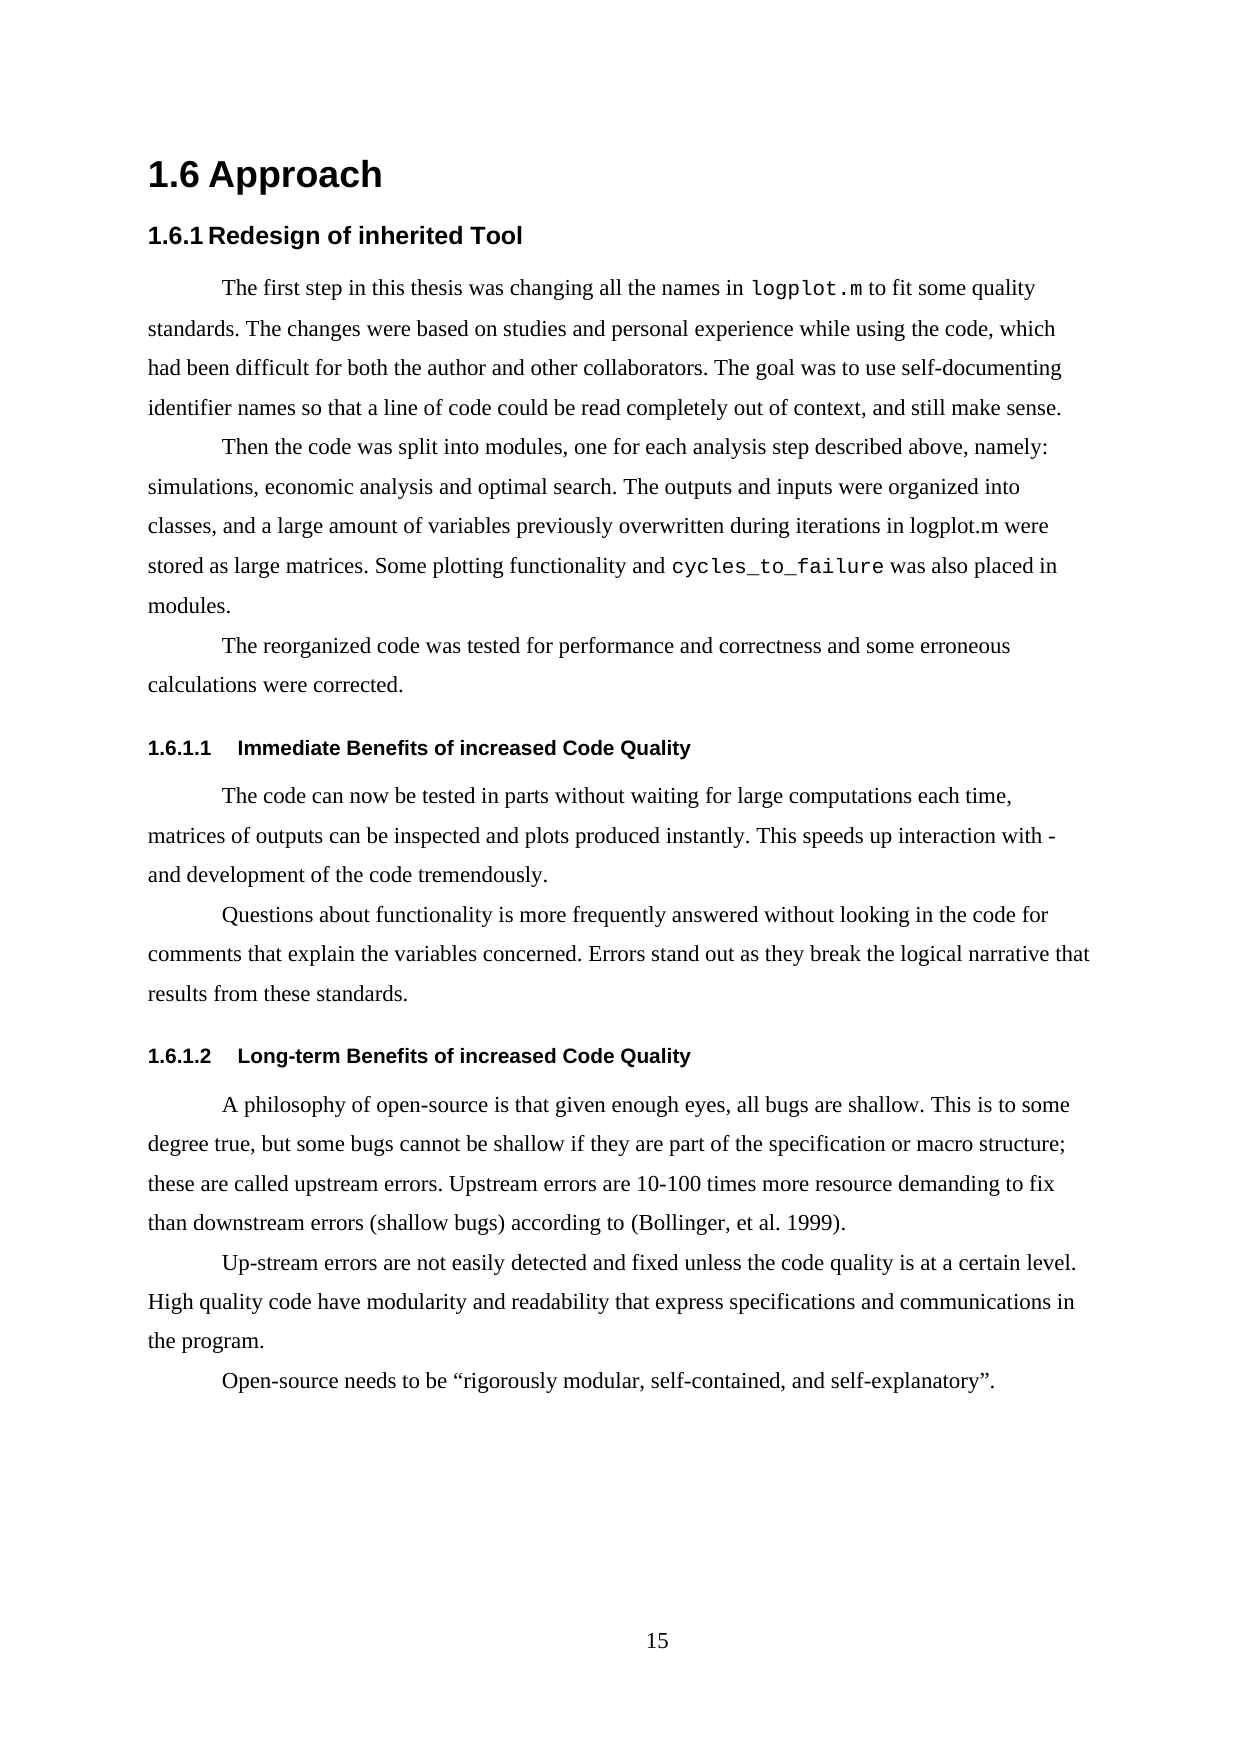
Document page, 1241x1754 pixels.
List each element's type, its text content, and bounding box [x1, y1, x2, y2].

text Then the code was split into modules, one for each analysis step described above, namely: simulations, economic analysis and optimal search. The outputs and inputs were organized into classes, and a large amount of variables previously overwritten during iterations in logplot.m were stored as large matrices. Some plotting functionality and cycles_to_failure was also placed in modules. [148, 433, 1092, 619]
text Up-stream errors are not easily detected and fixed unless the code quality is at a certain level. High quality code have modularity and readability that express specifications and communications in the program. [148, 1248, 1092, 1354]
text A philosophy of open-source is that given enough eyes, all bugs are shallow. This is to some degree true, but some bugs cannot be shallow if they are part of the specification or macro structure; these are called upstream errors. Upstream errors are 10-100 times more resource demanding to fix than downstream errors (shallow bugs) according to . [148, 1091, 1092, 1235]
text The reorganized code was tested for performance and correctness and some erroneous calculations were corrected. [148, 632, 1092, 698]
subtitle Approach [148, 152, 1092, 195]
text Open-source needs to be “rigorously modular, self-contained, and self-explanatory”. [148, 1367, 1092, 1393]
subtitle Redesign of inherited Tool [148, 221, 1092, 249]
text The code can now be tested in parts without waiting for large computations each time, matrices of outputs can be inspected and plots produced instantly. This speeds up interaction with - and development of the code tremendously. [148, 782, 1092, 888]
text The first step in this thesis was changing all the names in logplot.m to fit some quality standards. The changes were based on studies and personal experience while using the code, which had been difficult for both the author and other collaborators. The goal was to use self-documenting identifier names so that a line of code could be read completely out of context, and still make sense. [148, 274, 1092, 420]
text Questions about functionality is more frequently answered without looking in the code for comments that explain the variables concerned. Errors stand out as they break the logical narrative that results from these standards. [148, 901, 1092, 1006]
subtitle Immediate Benefits of increased Code Quality [148, 736, 1092, 760]
subtitle Long-term Benefits of increased Code Quality [148, 1044, 1092, 1068]
